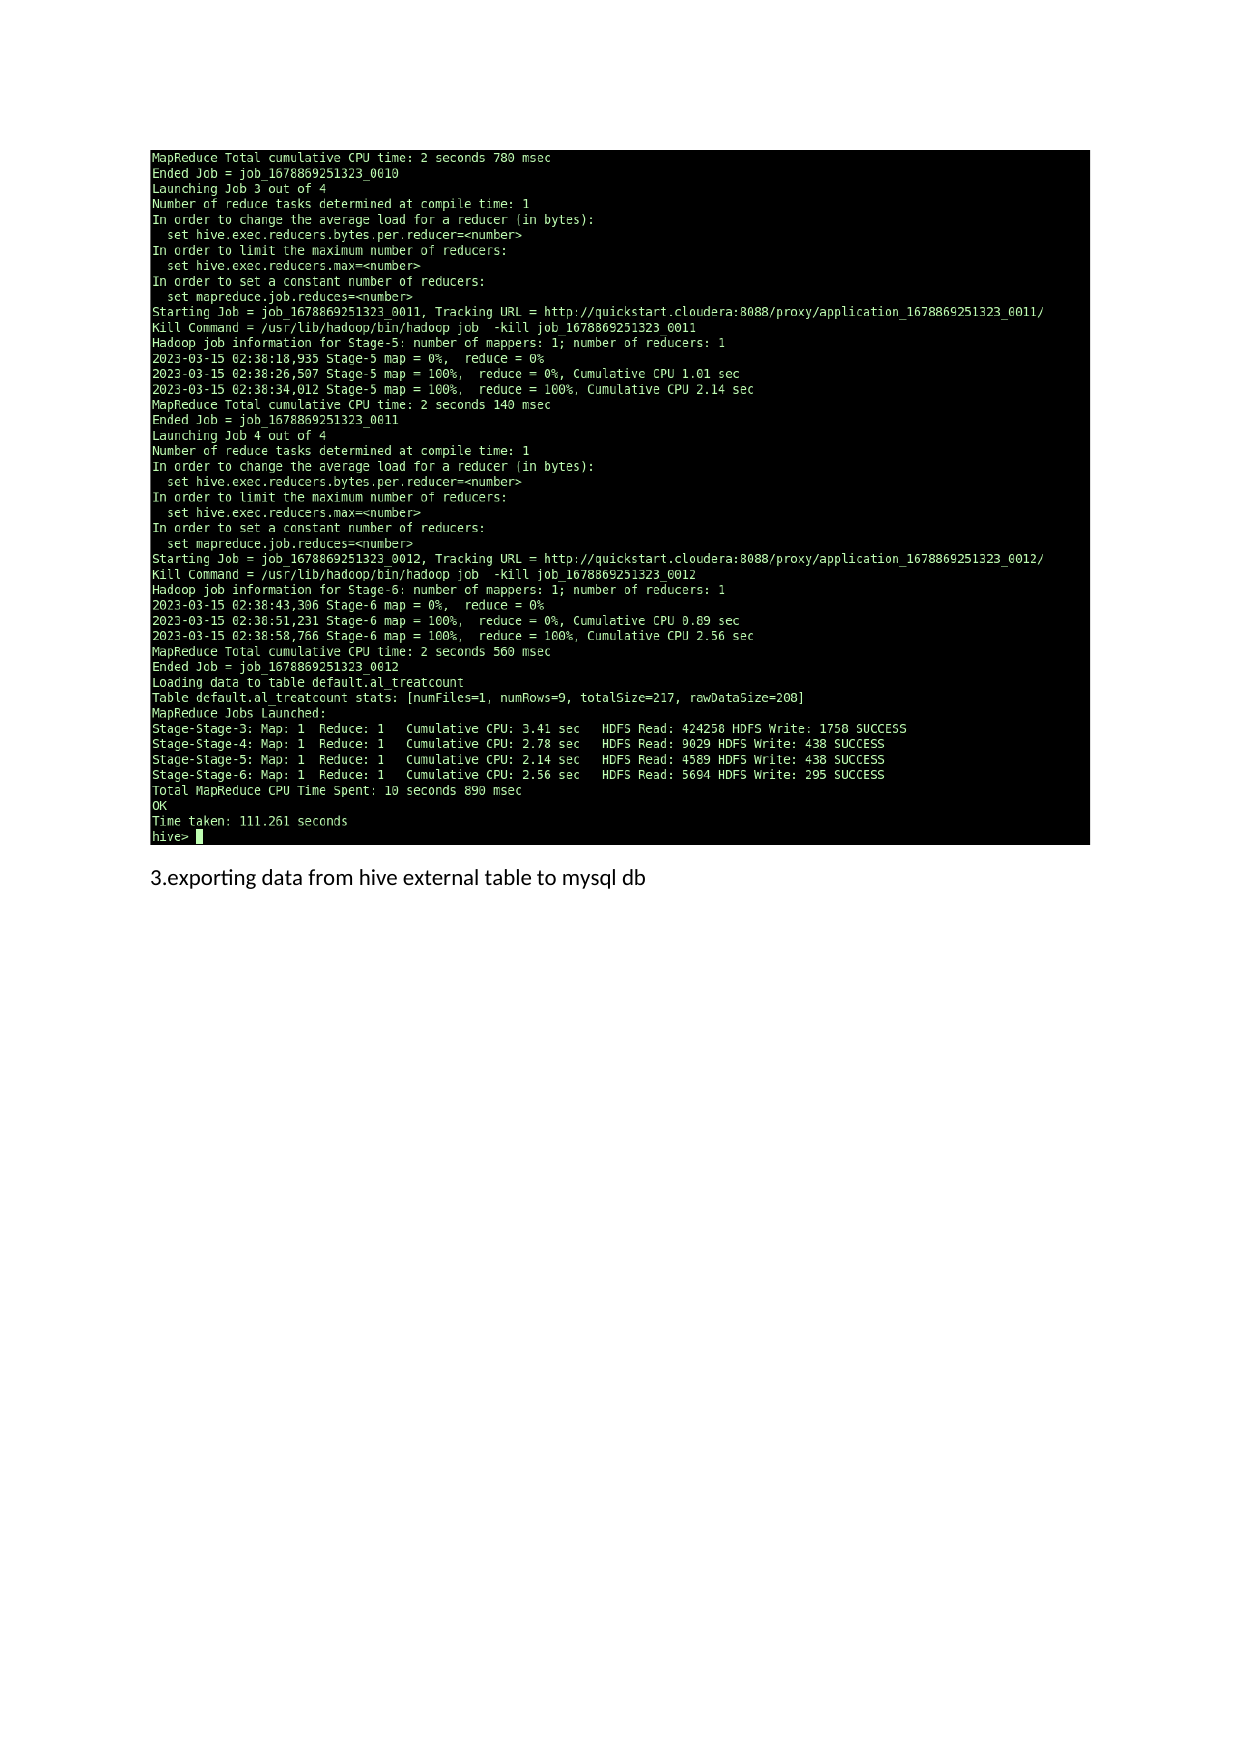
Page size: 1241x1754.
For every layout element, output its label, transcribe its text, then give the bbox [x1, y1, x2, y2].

text 3.exporting data from hive external table to mysql db [150, 863, 1090, 892]
picture [150, 150, 1091, 845]
